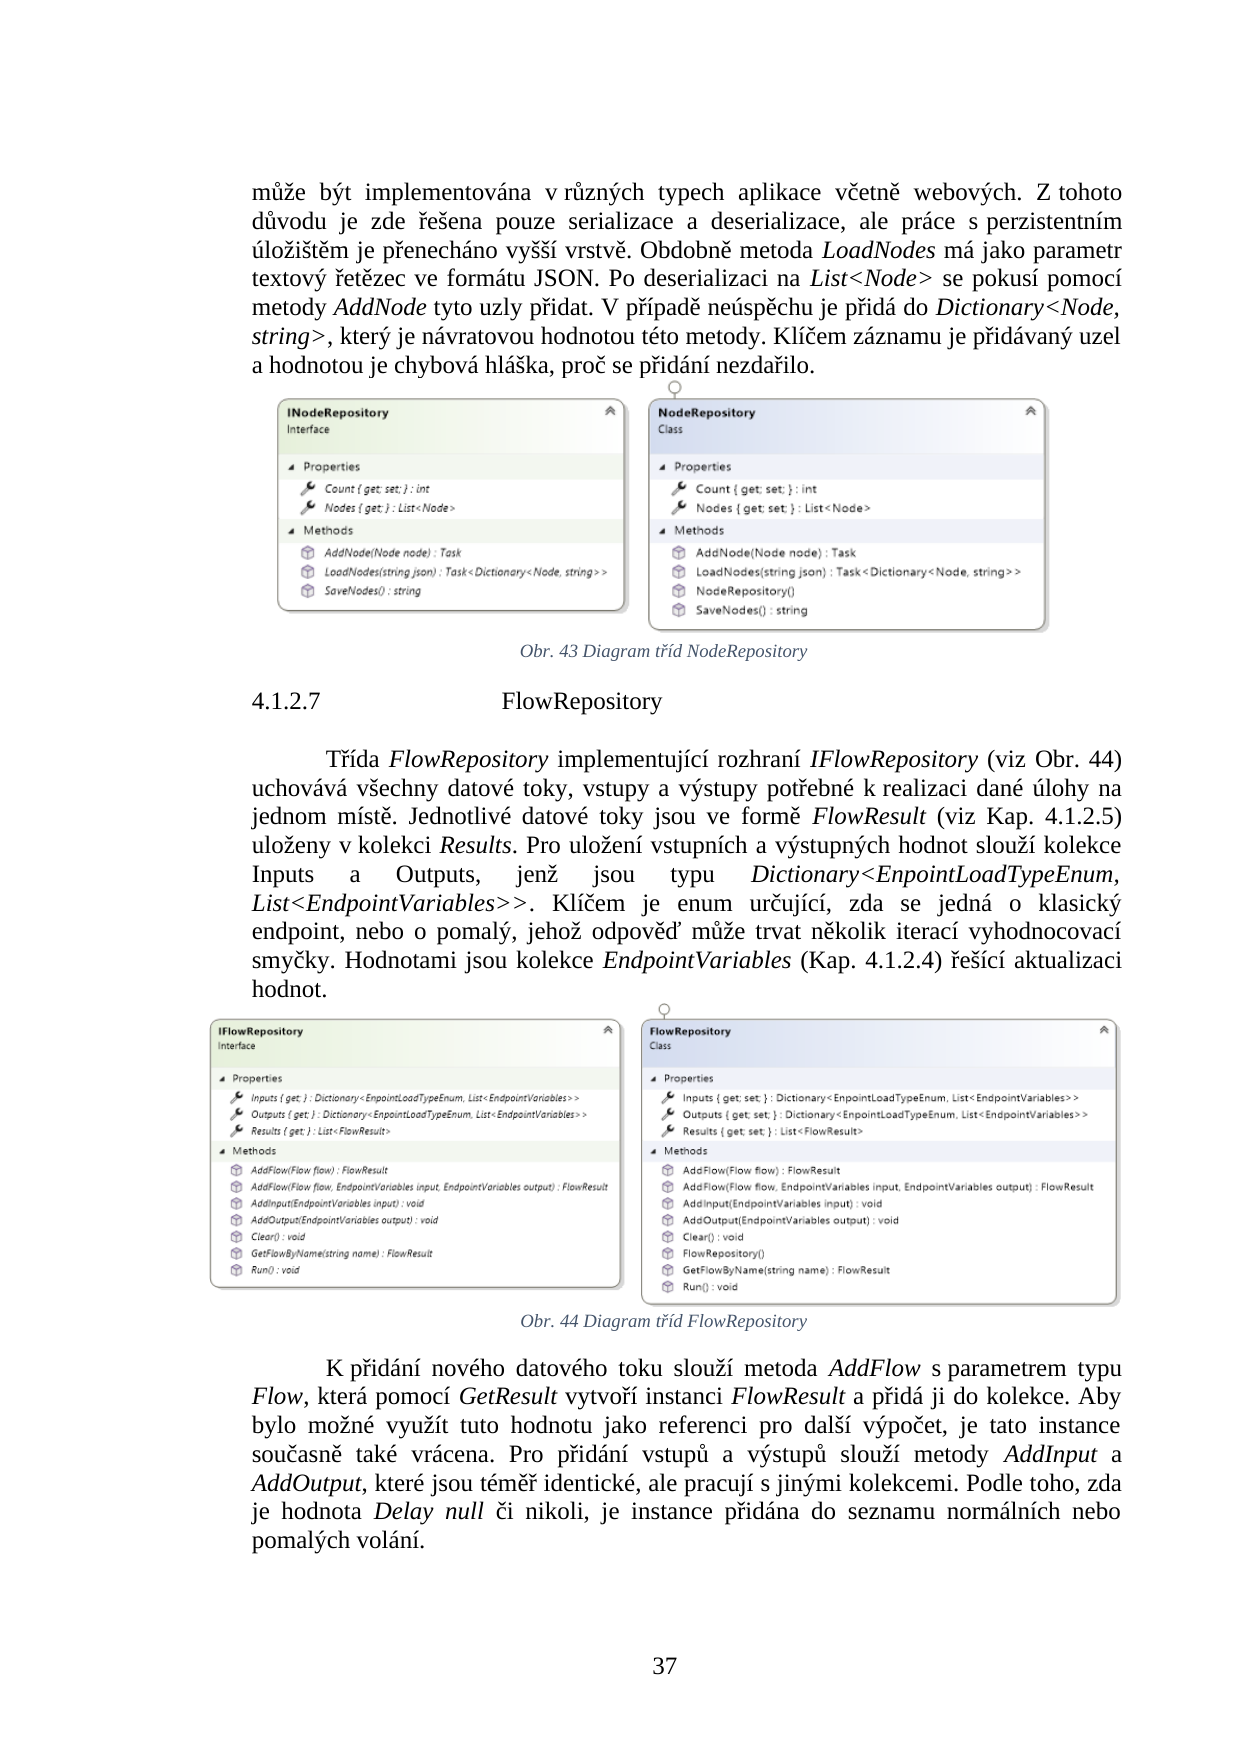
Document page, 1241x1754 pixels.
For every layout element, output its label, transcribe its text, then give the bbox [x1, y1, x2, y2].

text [252, 177, 1122, 378]
subtitle FlowRepository [252, 686, 1122, 715]
text Obr. 44 Diagram tříd FlowRepository [207, 1311, 1122, 1332]
picture [276, 378, 1053, 640]
text Třída FlowRepository implementující rozhraní IFlowRepository (viz Obr. 44) uchovává všechny datové toky, vstupy a výstupy potřebné k realizaci dané úlohy na jednom místě. Jednotlivé datové toky jsou ve formě FlowResult (viz Kap. 4.1.2.5) uloženy v kolekci Results. Pro uložení vstupních a výstupných hodnot slouží kolekce Inputs a Outputs, jenž jsou typu Dictionary<EnpointLoadTypeEnum, List<EndpointVariables>>. Klíčem je enum určující, zda se jedná o klasický endpoint, nebo o pomalý, jehož odpověď může trvat několik iterací vyhodnocovací smyčky. Hodnotami jsou kolekce EndpointVariables (Kap. 4.1.2.4) řešící aktualizaci hodnot. [252, 744, 1122, 1002]
picture [206, 1002, 1123, 1311]
text K přidání nového datového toku slouží metoda AddFlow s parametrem typu Flow, která pomocí GetResult vytvoří instanci FlowResult a přidá ji do kolekce. Aby bylo možné využít tuto hodnotu jako referenci pro další výpočet, je tato instance současně také vrácena. Pro přidání vstupů a výstupů slouží metody AddInput a AddOutput, které jsou téměř identické, ale pracují s jinými kolekcemi. Podle toho, zda je hodnota Delay null či nikoli, je instance přidána do seznamu normálních nebo pomalých volání. [252, 1353, 1122, 1554]
text Obr. 43 Diagram tříd NodeRepository [207, 639, 1122, 661]
